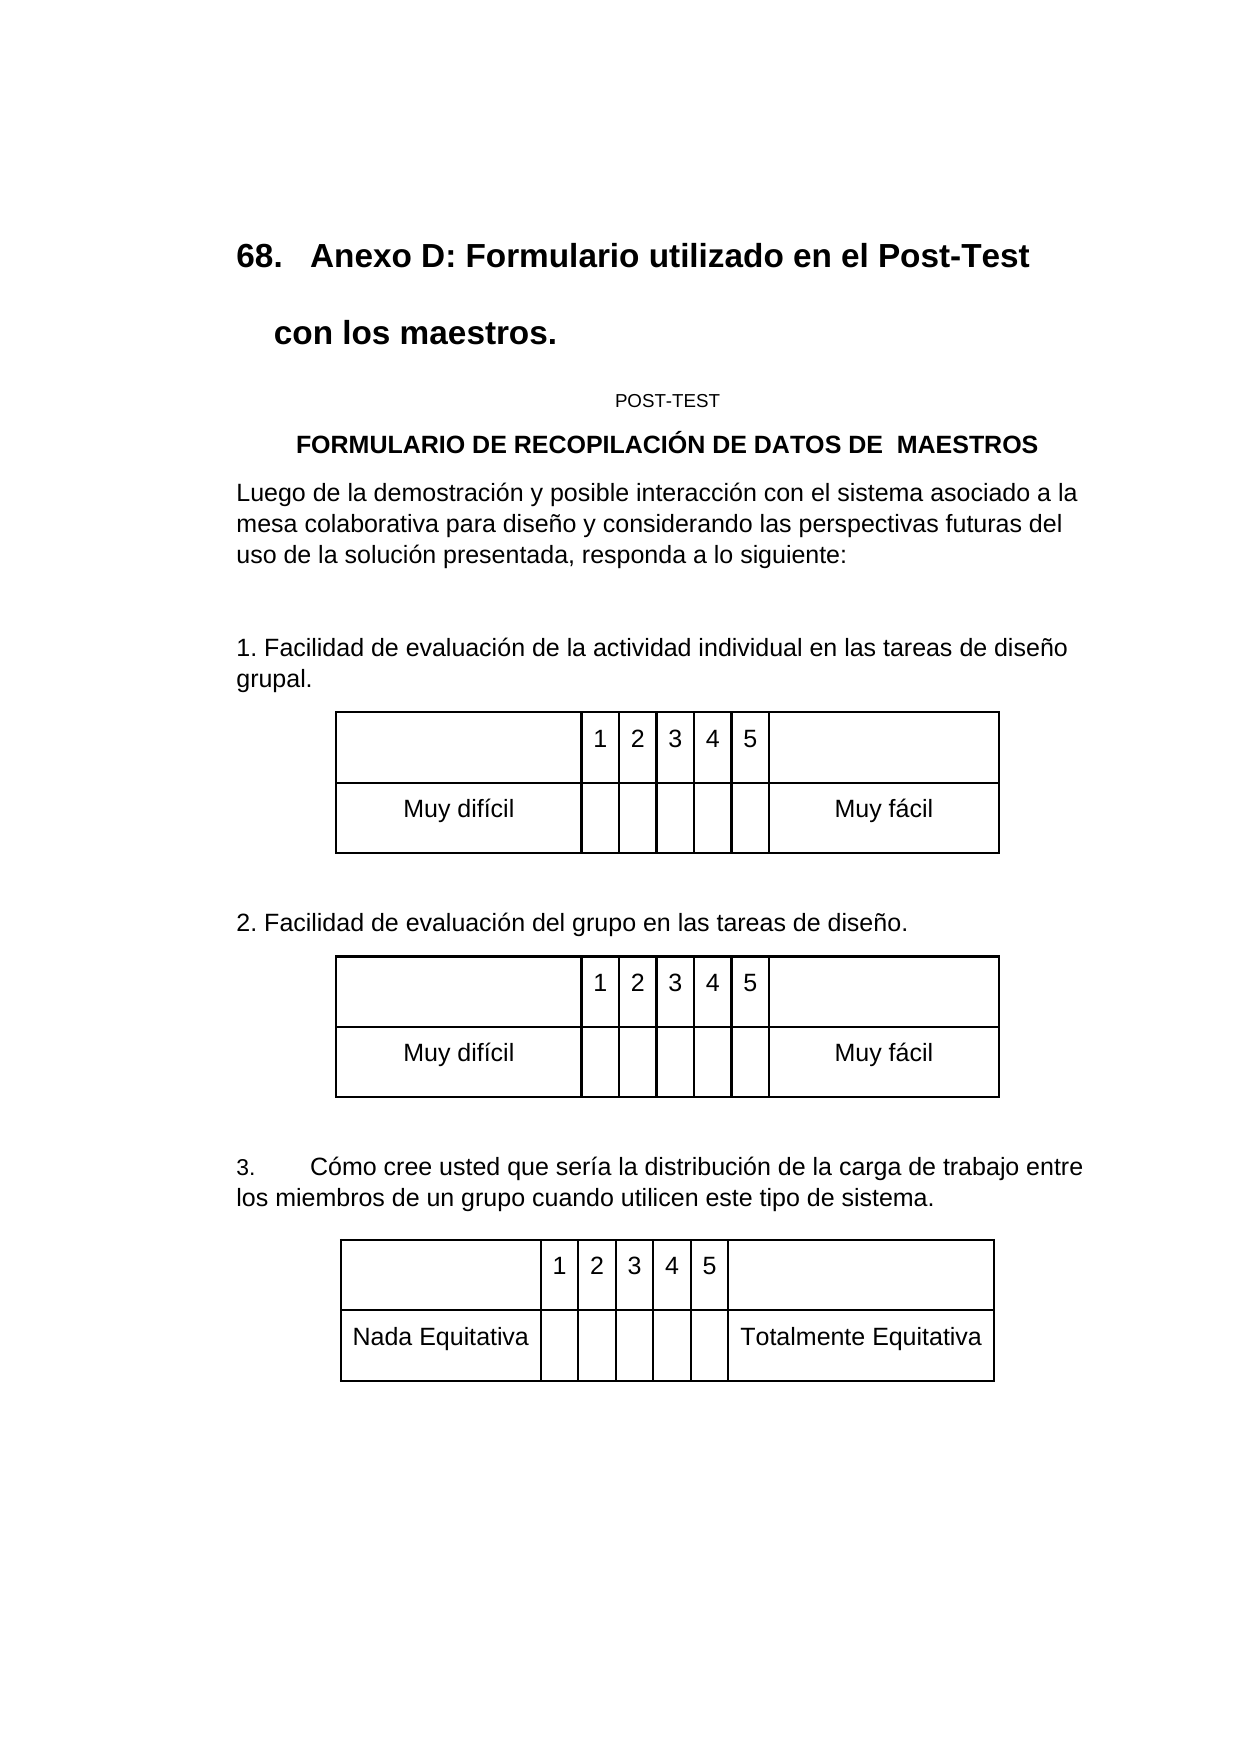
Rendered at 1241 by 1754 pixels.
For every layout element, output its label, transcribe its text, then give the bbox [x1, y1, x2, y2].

table_header 2 [620, 713, 655, 782]
text POST-TEST [236, 390, 1098, 412]
table_cell [583, 1028, 618, 1096]
text Anexo D: Formulario utilizado en el Post-Test con los maestros. [236, 236, 1098, 352]
table_cell [617, 1311, 652, 1379]
text 1. Facilidad de evaluación de la actividad individual en las tareas de diseño grupal. [236, 632, 1098, 692]
table_header [770, 958, 998, 1026]
table_header 3 [658, 713, 693, 782]
table_header 2 [620, 958, 655, 1026]
table_header [770, 713, 998, 782]
table_header [729, 1241, 993, 1309]
table_cell [579, 1311, 615, 1379]
table_cell [695, 784, 730, 852]
table_cell [733, 1028, 768, 1096]
table_cell Muy difícil [337, 784, 580, 852]
table_cell Muy difícil [337, 1028, 580, 1096]
table_header 3 [658, 958, 693, 1026]
table_cell Muy fácil [770, 784, 998, 852]
text Luego de la demostración y posible interacción con el sistema asociado a la mesa colaborativa para diseño y considerando las perspectivas futuras del uso de la solución presentada, responda a lo siguiente: [236, 478, 1098, 568]
table_header 4 [695, 958, 730, 1026]
table_cell [542, 1311, 577, 1379]
table_header 4 [654, 1241, 690, 1309]
table_header 1 [583, 958, 618, 1026]
text FORMULARIO DE RECOPILACIÓN DE DATOS DE MAESTROS [236, 430, 1098, 459]
table_header [337, 958, 580, 1026]
table_cell Totalmente Equitativa [729, 1311, 993, 1379]
table_cell [733, 784, 768, 852]
text 2. Facilidad de evaluación del grupo en las tareas de diseño. [236, 908, 1098, 936]
table_header 4 [695, 713, 730, 782]
table_cell [654, 1311, 690, 1379]
table_header 3 [617, 1241, 652, 1309]
table_cell [620, 784, 655, 852]
table_cell [658, 1028, 693, 1096]
table_header 2 [579, 1241, 615, 1309]
table_header 5 [733, 713, 768, 782]
table_cell [620, 1028, 655, 1096]
table_cell Nada Equitativa [342, 1311, 540, 1379]
table_header 5 [733, 958, 768, 1026]
table_cell [692, 1311, 727, 1379]
table_header [337, 713, 580, 782]
table_cell [583, 784, 618, 852]
table_cell [658, 784, 693, 852]
table_cell Muy fácil [770, 1028, 998, 1096]
table_header 1 [542, 1241, 577, 1309]
table_cell [695, 1028, 730, 1096]
table_header 1 [583, 713, 618, 782]
table_header 5 [692, 1241, 727, 1309]
list Cómo cree usted que sería la distribución de la carga de trabajo entre los miembros de un grupo cuando utilicen este tipo de sistema. [236, 1152, 1098, 1211]
table_header [342, 1241, 540, 1309]
